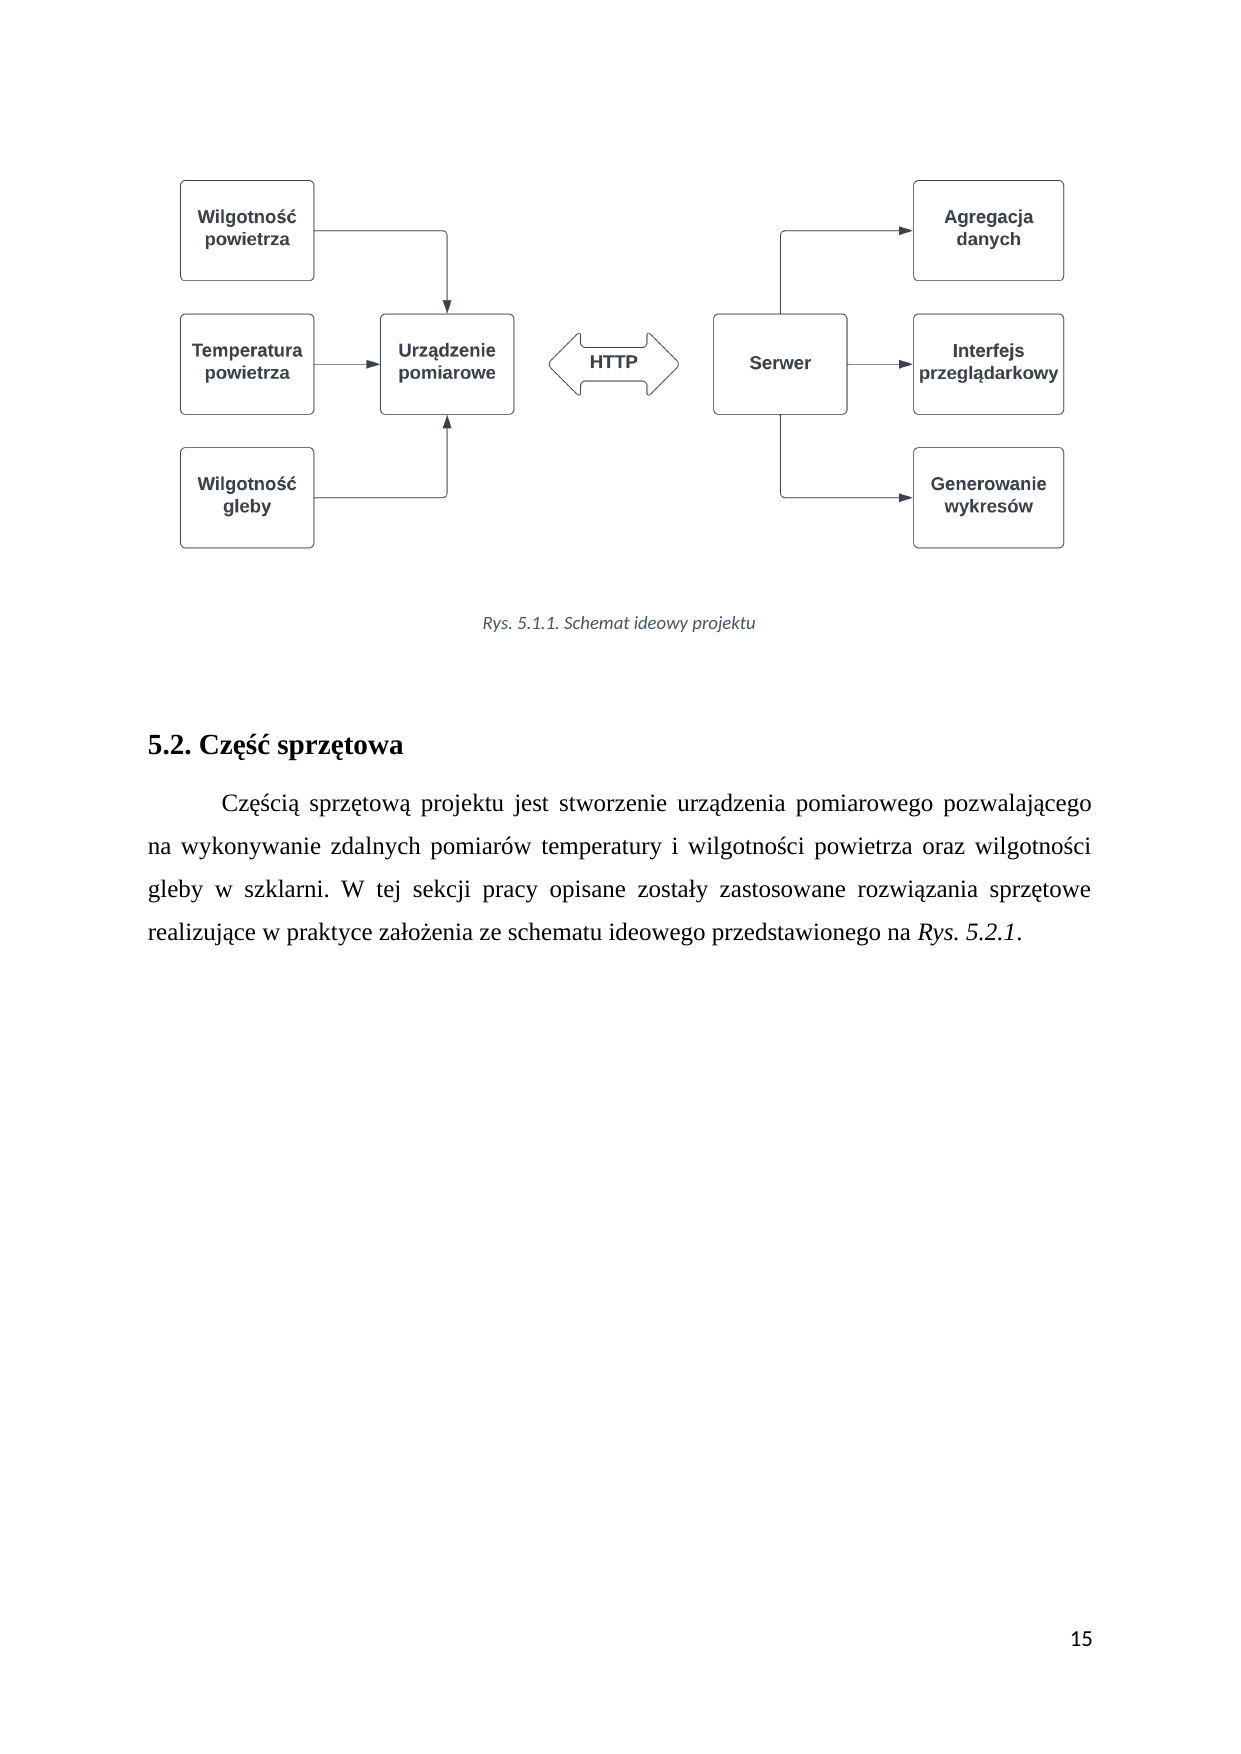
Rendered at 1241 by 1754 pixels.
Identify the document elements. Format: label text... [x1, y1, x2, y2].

subtitle 5.2. Część sprzętowa [148, 727, 1093, 760]
text Częścią sprzętową projektu jest stworzenie urządzenia pomiarowego pozwalającego na wykonywanie zdalnych pomiarów temperatury i wilgotności powietrza oraz wilgotności gleby w szklarni. W tej sekcji pracy opisane zostały zastosowane rozwiązania sprzętowe realizujące w praktyce założenia ze schematu ideowego przedstawionego na Rys. 5.2.1. [148, 788, 1093, 946]
text Rys. 5.1.1. Schemat ideowy projektu [148, 611, 1093, 634]
picture [147, 147, 1097, 581]
